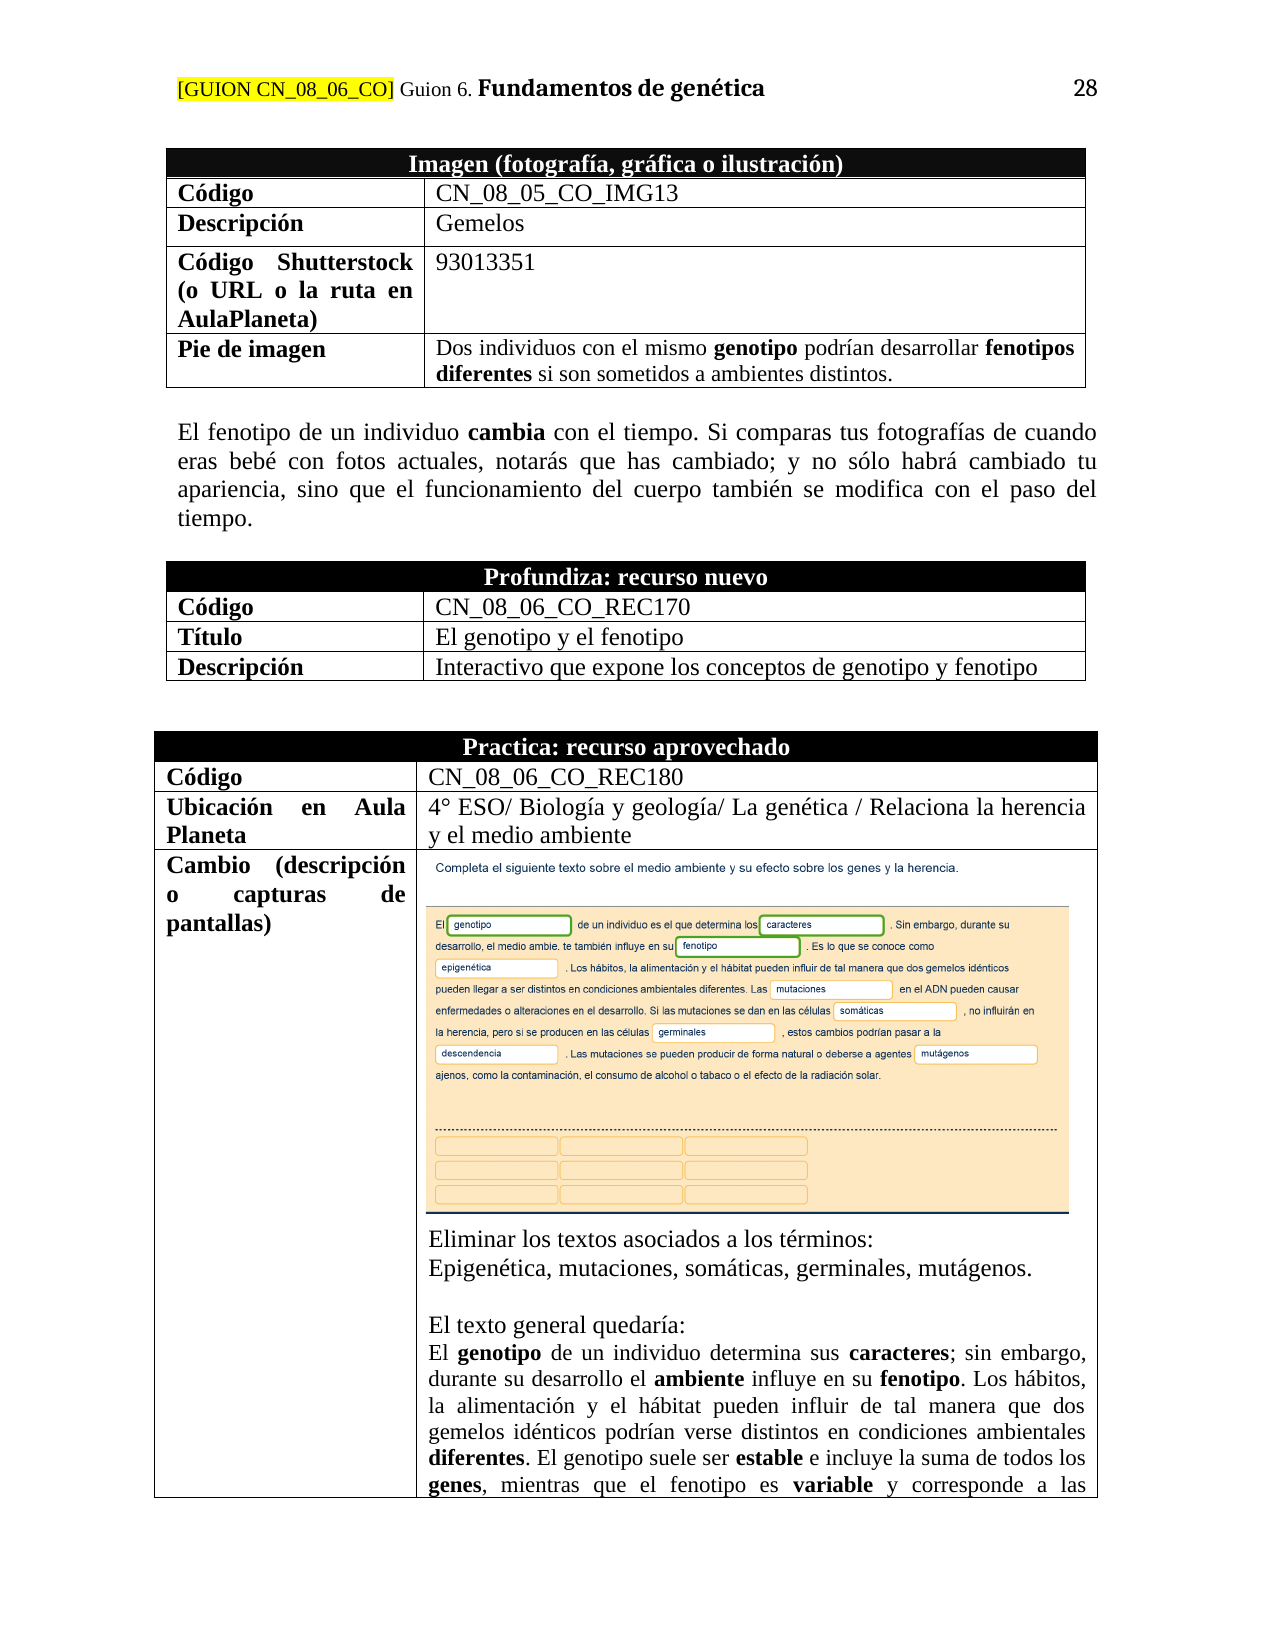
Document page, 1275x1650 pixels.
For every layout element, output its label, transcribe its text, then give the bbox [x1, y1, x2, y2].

table_cell Gemelos [425, 208, 1085, 246]
table_cell 4° ESO/ Biología y geología/ La genética / Relaciona la herencia y el medio ambiente [417, 792, 1097, 849]
table_cell Descripción [167, 652, 423, 680]
table_header Imagen (fotografía, gráfica o ilustración) [167, 149, 1085, 177]
table_cell Dos individuos con el mismo genotipo podrían desarrollar fenotipos diferentes si son sometidos a ambientes distintos. [425, 334, 1085, 387]
text El fenotipo de un individuo cambia con el tiempo. Si comparas tus fotografías de cuando eras bebé con fotos actuales, notarás que has cambiado; y no sólo habrá cambiado tu apariencia, sino que el funcionamiento del cuerpo también se modifica con el paso del tiempo. [177, 417, 1098, 532]
table_cell Código [155, 762, 416, 791]
table_cell Descripción [167, 208, 424, 246]
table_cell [417, 850, 1097, 1497]
table_cell Título [167, 622, 423, 651]
table_cell Código [167, 592, 423, 621]
table_cell Interactivo que expone los conceptos de genotipo y fenotipo [424, 652, 1085, 680]
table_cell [155, 850, 416, 1497]
table_cell 93013351 [425, 247, 1085, 333]
table_header Practica: recurso aprovechado [155, 732, 1097, 761]
table_cell CN_08_05_CO_IMG13 [425, 179, 1085, 207]
table_cell El genotipo y el fenotipo [424, 622, 1085, 651]
table_cell CN_08_06_CO_REC180 [417, 762, 1097, 791]
table_cell Ubicación en Aula Planeta [155, 792, 416, 849]
table_cell Código [167, 179, 424, 207]
table_cell Pie de imagen [167, 334, 424, 387]
picture [425, 855, 1069, 1214]
table_cell Código Shutterstock (o URL o la ruta en AulaPlaneta) [167, 247, 424, 333]
table_cell CN_08_06_CO_REC170 [424, 592, 1085, 621]
table_header Profundiza: recurso nuevo [167, 562, 1085, 591]
